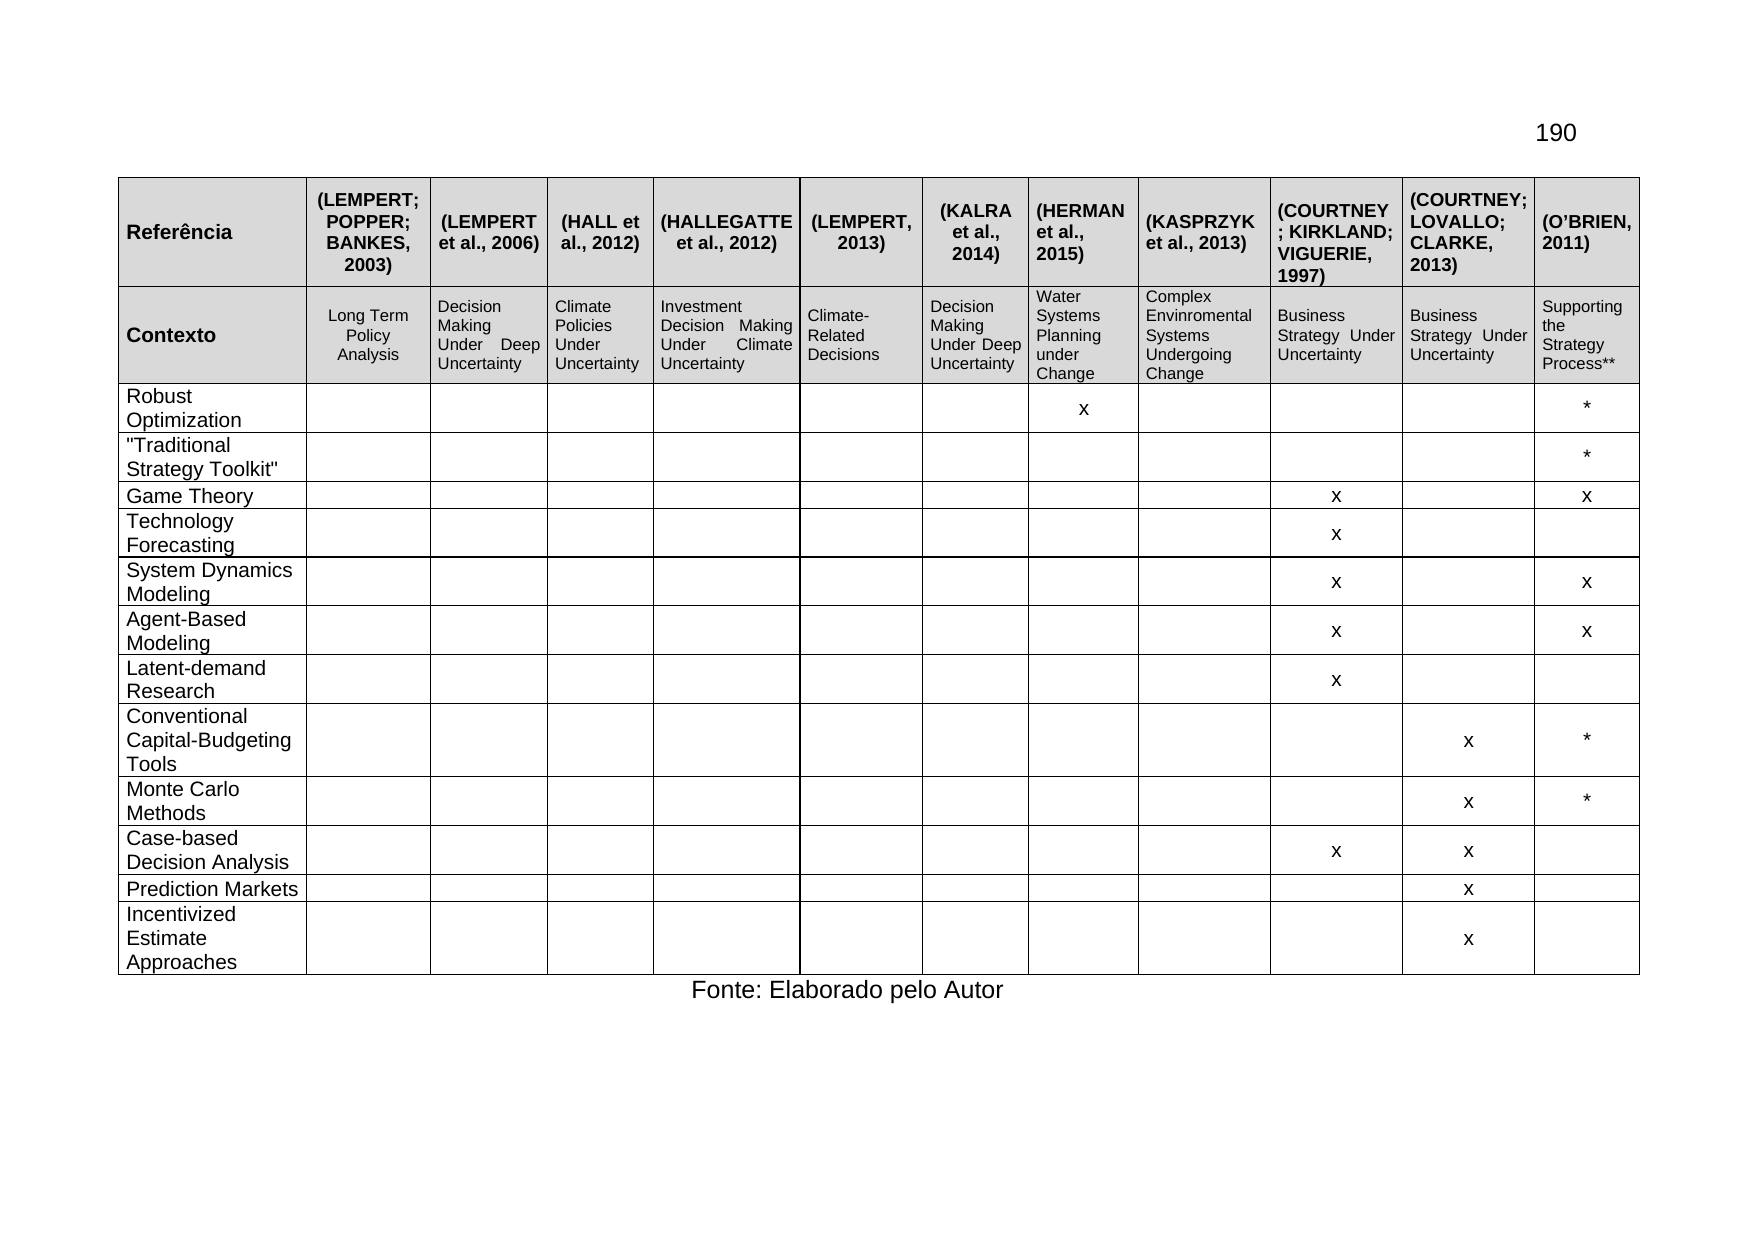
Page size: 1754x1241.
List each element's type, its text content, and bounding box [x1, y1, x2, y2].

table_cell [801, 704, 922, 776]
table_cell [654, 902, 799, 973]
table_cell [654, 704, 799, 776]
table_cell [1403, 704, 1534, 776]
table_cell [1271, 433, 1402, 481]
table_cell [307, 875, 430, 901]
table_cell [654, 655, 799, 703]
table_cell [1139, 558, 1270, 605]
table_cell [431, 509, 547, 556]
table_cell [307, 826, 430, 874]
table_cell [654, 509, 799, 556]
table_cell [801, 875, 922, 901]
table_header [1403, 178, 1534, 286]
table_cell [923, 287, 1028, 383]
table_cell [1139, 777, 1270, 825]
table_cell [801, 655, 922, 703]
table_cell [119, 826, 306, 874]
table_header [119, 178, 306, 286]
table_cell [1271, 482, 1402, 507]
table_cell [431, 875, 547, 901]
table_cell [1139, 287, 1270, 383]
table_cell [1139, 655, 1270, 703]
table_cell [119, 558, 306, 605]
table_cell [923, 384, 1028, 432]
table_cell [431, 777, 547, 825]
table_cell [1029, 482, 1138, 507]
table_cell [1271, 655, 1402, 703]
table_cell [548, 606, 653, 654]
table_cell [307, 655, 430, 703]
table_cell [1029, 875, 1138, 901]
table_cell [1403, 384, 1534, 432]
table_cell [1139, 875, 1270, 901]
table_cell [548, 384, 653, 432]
text Fonte: Elaborado pelo Autor [118, 975, 1577, 1003]
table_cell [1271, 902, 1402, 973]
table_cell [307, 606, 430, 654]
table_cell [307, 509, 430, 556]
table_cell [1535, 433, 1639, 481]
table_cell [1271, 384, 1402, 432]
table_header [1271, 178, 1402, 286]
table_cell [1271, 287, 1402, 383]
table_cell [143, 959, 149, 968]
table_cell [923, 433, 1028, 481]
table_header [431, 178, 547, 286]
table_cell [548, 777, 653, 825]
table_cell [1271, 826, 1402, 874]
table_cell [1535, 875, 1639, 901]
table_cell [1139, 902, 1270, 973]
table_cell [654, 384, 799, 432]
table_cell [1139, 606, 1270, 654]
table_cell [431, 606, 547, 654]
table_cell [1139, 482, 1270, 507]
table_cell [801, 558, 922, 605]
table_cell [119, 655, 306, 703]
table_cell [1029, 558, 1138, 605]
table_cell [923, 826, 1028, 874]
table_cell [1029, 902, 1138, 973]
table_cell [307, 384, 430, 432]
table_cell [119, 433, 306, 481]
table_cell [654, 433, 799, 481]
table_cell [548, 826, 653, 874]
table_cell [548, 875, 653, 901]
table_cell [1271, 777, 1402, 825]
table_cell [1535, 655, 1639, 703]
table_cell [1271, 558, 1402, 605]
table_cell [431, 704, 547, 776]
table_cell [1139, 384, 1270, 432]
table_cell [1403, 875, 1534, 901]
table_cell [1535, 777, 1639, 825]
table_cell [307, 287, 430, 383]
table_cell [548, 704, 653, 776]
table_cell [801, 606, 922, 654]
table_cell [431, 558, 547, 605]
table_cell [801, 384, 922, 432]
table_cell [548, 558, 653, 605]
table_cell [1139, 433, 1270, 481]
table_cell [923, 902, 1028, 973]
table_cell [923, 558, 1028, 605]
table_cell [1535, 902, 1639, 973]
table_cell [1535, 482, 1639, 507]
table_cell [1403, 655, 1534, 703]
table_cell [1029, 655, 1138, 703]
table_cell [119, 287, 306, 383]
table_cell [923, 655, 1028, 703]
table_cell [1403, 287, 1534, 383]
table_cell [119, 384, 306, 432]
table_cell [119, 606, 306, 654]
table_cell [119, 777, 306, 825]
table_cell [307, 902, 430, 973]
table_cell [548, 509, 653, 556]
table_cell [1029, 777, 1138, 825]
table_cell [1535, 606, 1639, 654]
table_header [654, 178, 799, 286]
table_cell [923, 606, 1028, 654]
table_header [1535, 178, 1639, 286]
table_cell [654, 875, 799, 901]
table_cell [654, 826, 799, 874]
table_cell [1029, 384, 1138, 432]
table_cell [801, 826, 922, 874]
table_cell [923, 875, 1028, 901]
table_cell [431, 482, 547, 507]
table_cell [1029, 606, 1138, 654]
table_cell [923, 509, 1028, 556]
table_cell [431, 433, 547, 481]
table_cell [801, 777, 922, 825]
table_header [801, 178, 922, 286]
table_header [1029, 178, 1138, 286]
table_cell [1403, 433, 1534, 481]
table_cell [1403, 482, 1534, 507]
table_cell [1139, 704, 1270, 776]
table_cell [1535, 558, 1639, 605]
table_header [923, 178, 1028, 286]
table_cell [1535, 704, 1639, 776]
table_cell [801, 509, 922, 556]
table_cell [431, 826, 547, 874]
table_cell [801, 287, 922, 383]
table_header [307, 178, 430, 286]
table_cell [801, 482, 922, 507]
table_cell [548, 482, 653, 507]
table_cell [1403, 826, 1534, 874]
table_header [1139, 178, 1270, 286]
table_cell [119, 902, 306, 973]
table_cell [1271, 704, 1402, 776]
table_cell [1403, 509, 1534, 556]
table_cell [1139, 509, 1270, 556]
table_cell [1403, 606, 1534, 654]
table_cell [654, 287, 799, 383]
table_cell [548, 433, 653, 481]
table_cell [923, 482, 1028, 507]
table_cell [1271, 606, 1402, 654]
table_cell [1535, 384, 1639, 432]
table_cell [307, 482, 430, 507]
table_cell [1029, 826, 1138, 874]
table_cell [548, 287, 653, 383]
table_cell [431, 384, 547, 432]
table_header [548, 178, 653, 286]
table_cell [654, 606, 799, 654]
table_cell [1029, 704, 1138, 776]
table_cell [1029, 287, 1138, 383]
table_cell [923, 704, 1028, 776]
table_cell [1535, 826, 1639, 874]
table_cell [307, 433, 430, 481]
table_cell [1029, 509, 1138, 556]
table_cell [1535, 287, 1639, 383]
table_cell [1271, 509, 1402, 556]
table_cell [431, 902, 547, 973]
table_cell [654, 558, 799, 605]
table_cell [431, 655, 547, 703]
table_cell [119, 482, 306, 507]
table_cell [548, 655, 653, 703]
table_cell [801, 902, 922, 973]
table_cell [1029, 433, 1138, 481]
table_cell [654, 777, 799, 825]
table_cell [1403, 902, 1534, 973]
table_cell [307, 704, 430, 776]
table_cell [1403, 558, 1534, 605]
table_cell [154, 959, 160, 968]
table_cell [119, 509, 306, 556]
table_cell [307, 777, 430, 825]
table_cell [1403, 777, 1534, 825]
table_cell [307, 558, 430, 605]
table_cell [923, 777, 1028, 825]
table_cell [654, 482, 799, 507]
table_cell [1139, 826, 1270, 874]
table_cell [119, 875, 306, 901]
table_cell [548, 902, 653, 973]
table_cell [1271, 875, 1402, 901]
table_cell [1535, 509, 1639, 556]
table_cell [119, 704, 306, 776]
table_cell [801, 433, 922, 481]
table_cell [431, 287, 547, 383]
